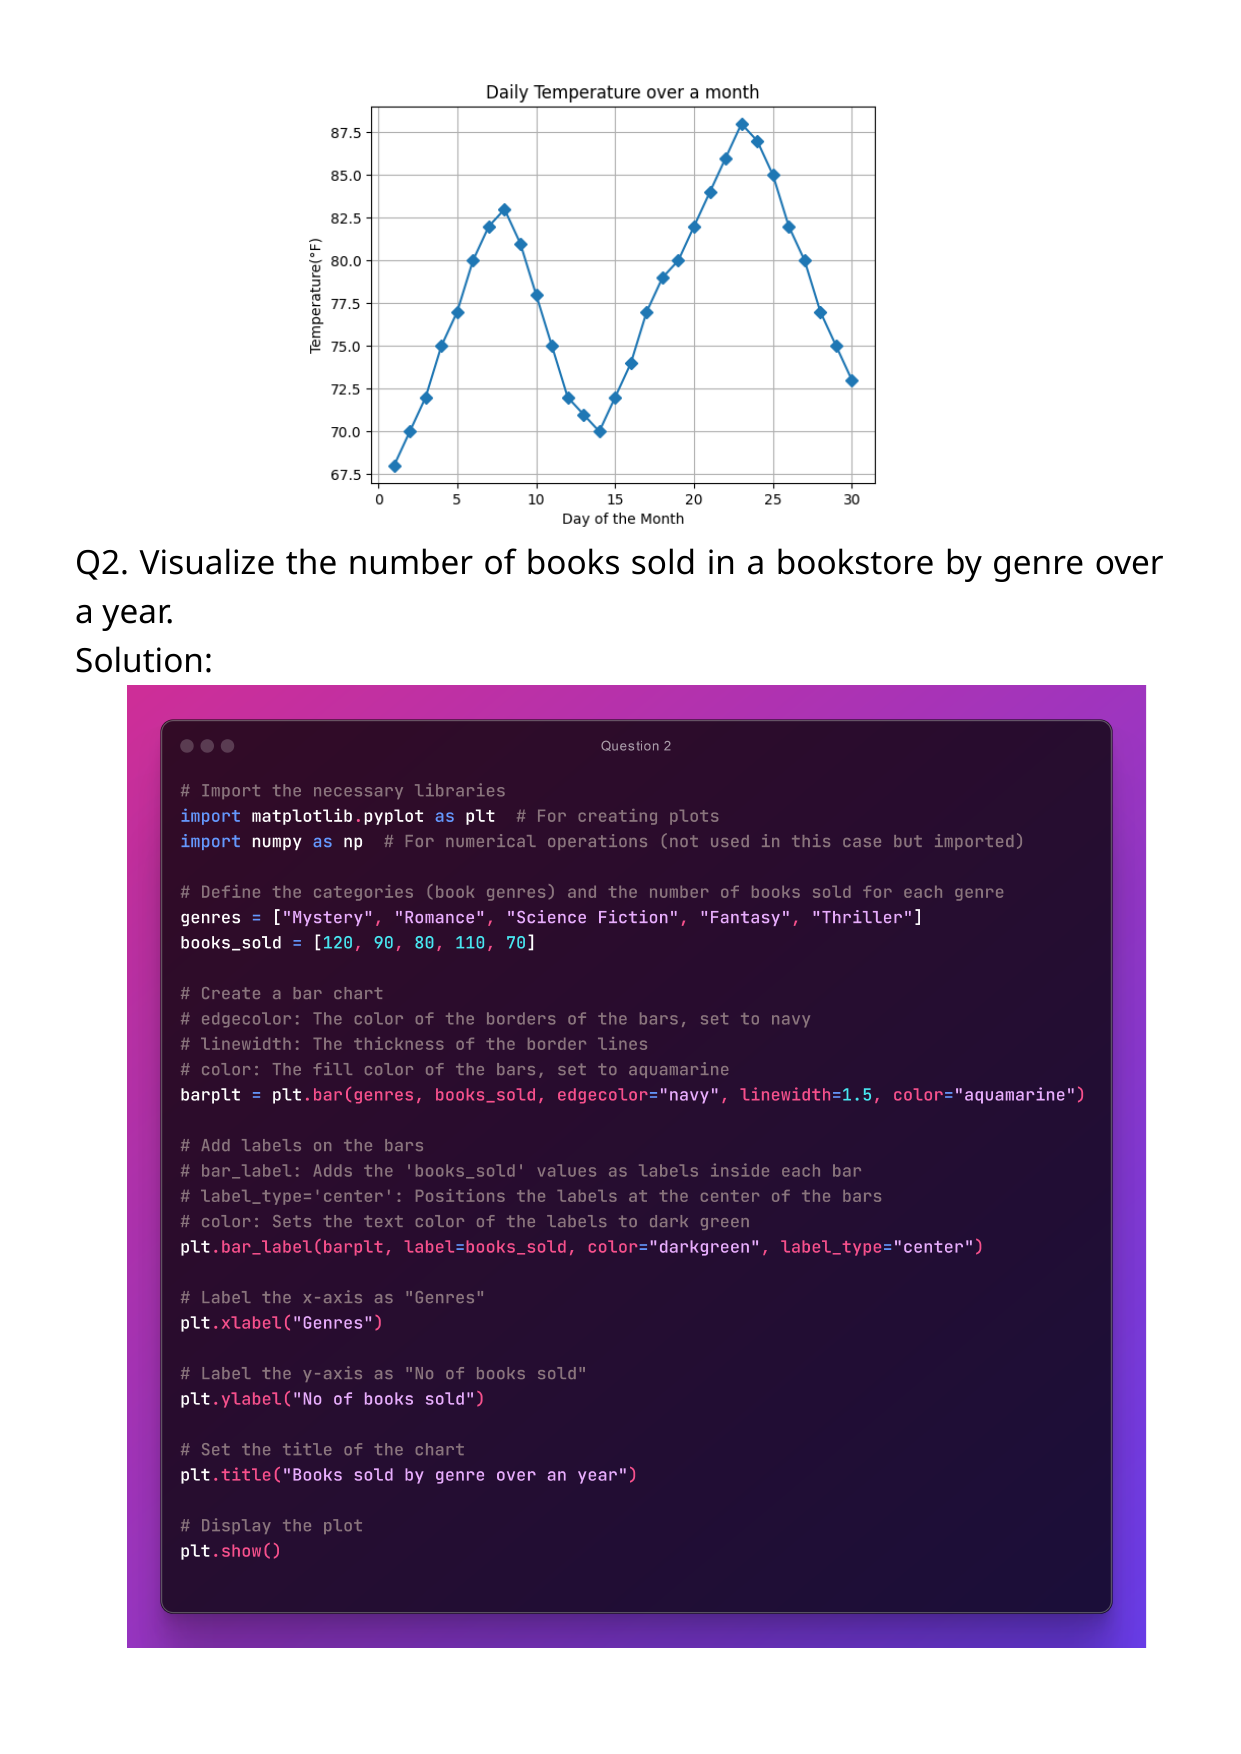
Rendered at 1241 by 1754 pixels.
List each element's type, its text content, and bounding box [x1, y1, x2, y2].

picture [300, 75, 884, 537]
text Solution: [75, 637, 1165, 682]
picture [127, 685, 1147, 1648]
text Q2. Visualize the number of books sold in a bookstore by genre over a year. [75, 539, 1165, 633]
